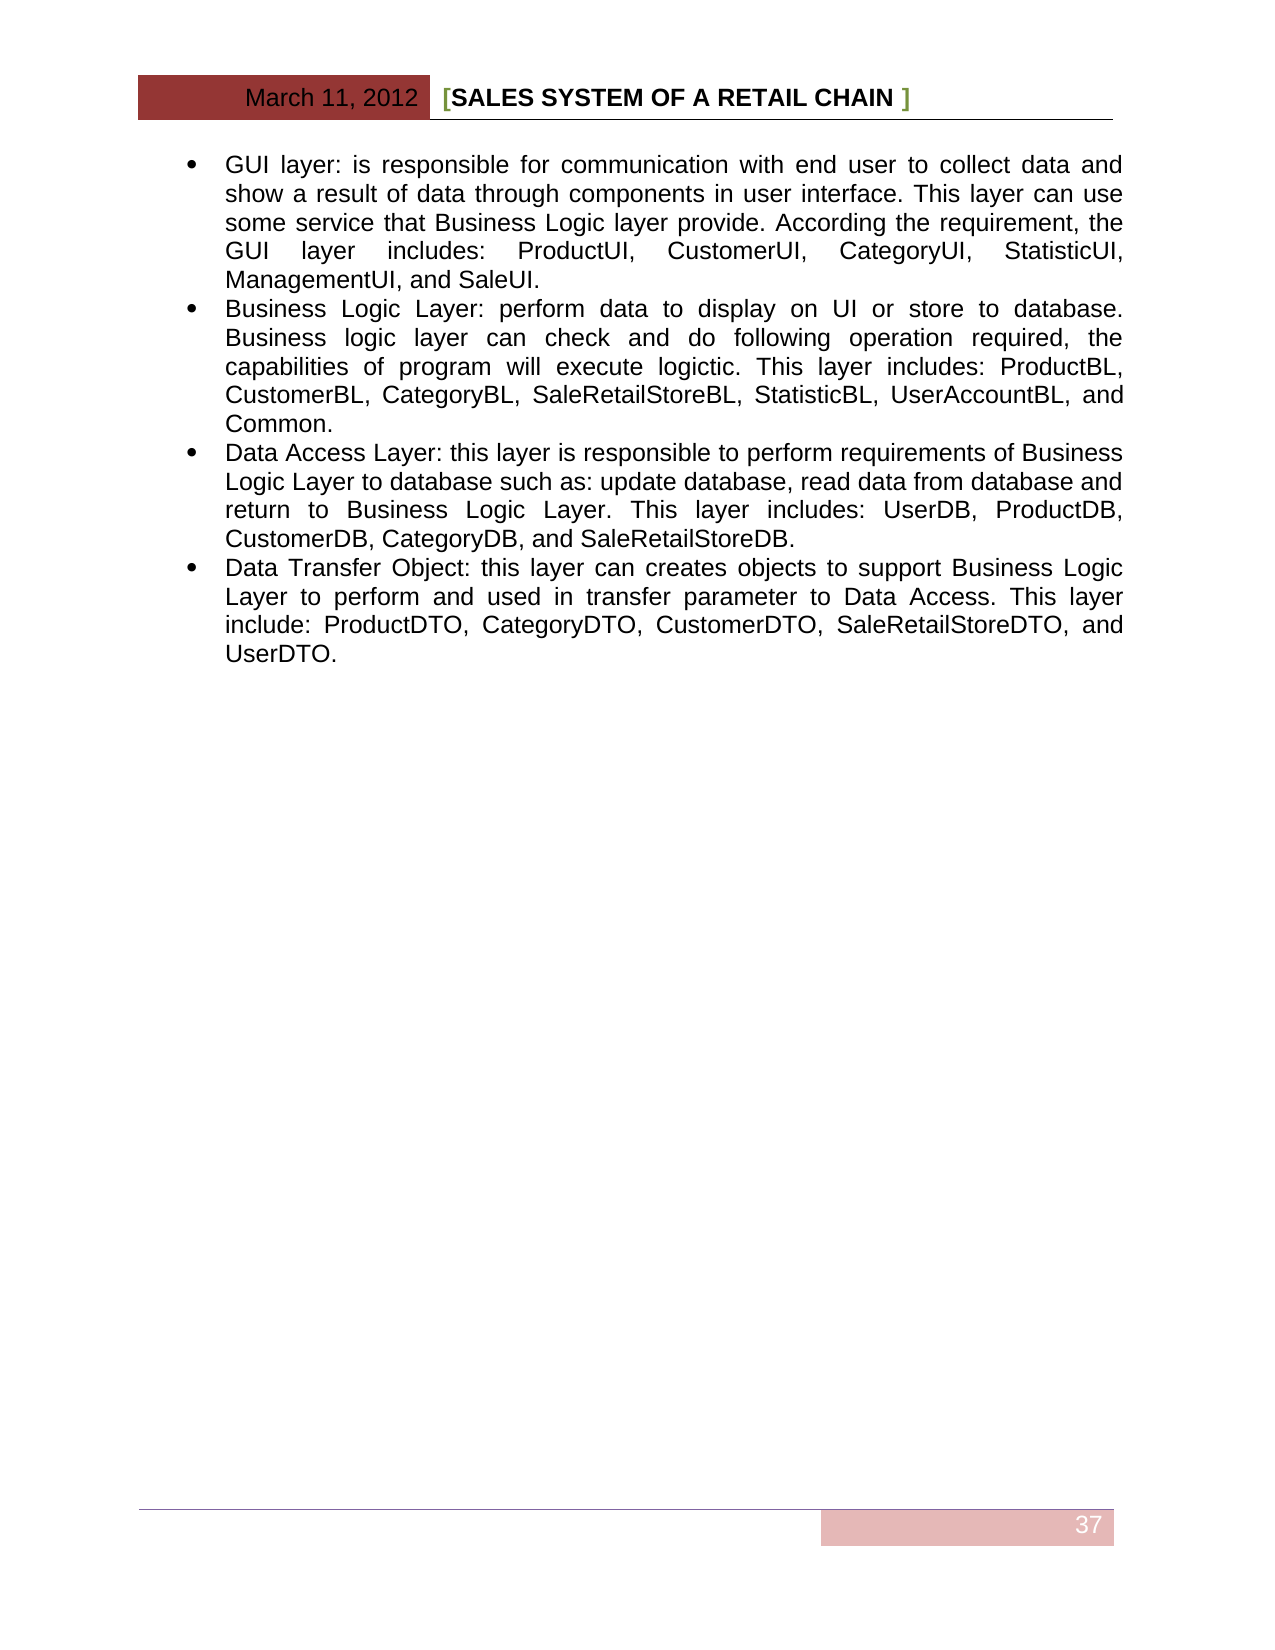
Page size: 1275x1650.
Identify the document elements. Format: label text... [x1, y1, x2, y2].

list Data Access Layer: this layer is responsible to perform requirements of Business Logic Layer to database such as: update database, read data from database and return to Business Logic Layer. This layer includes: UserDB, ProductDB, CustomerDB, CategoryDB, and SaleRetailStoreDB. [187, 438, 1125, 553]
list Data Transfer Object: this layer can creates objects to support Business Logic Layer to perform and used in transfer parameter to Data Access. This layer include: ProductDTO, CategoryDTO, CustomerDTO, SaleRetailStoreDTO, and UserDTO. [187, 553, 1125, 668]
list Business Logic Layer: perform data to display on UI or store to database. Business logic layer can check and do following operation required, the capabilities of program will execute logictic. This layer includes: ProductBL, CustomerBL, CategoryBL, SaleRetailStoreBL, StatisticBL, UserAccountBL, and Common. [187, 294, 1125, 438]
list GUI layer: is responsible for communication with end user to collect data and show a result of data through components in user interface. This layer can use some service that Business Logic layer provide. According the requirement, the GUI layer includes: ProductUI, CustomerUI, CategoryUI, StatisticUI, ManagementUI, and SaleUI. [187, 150, 1125, 294]
